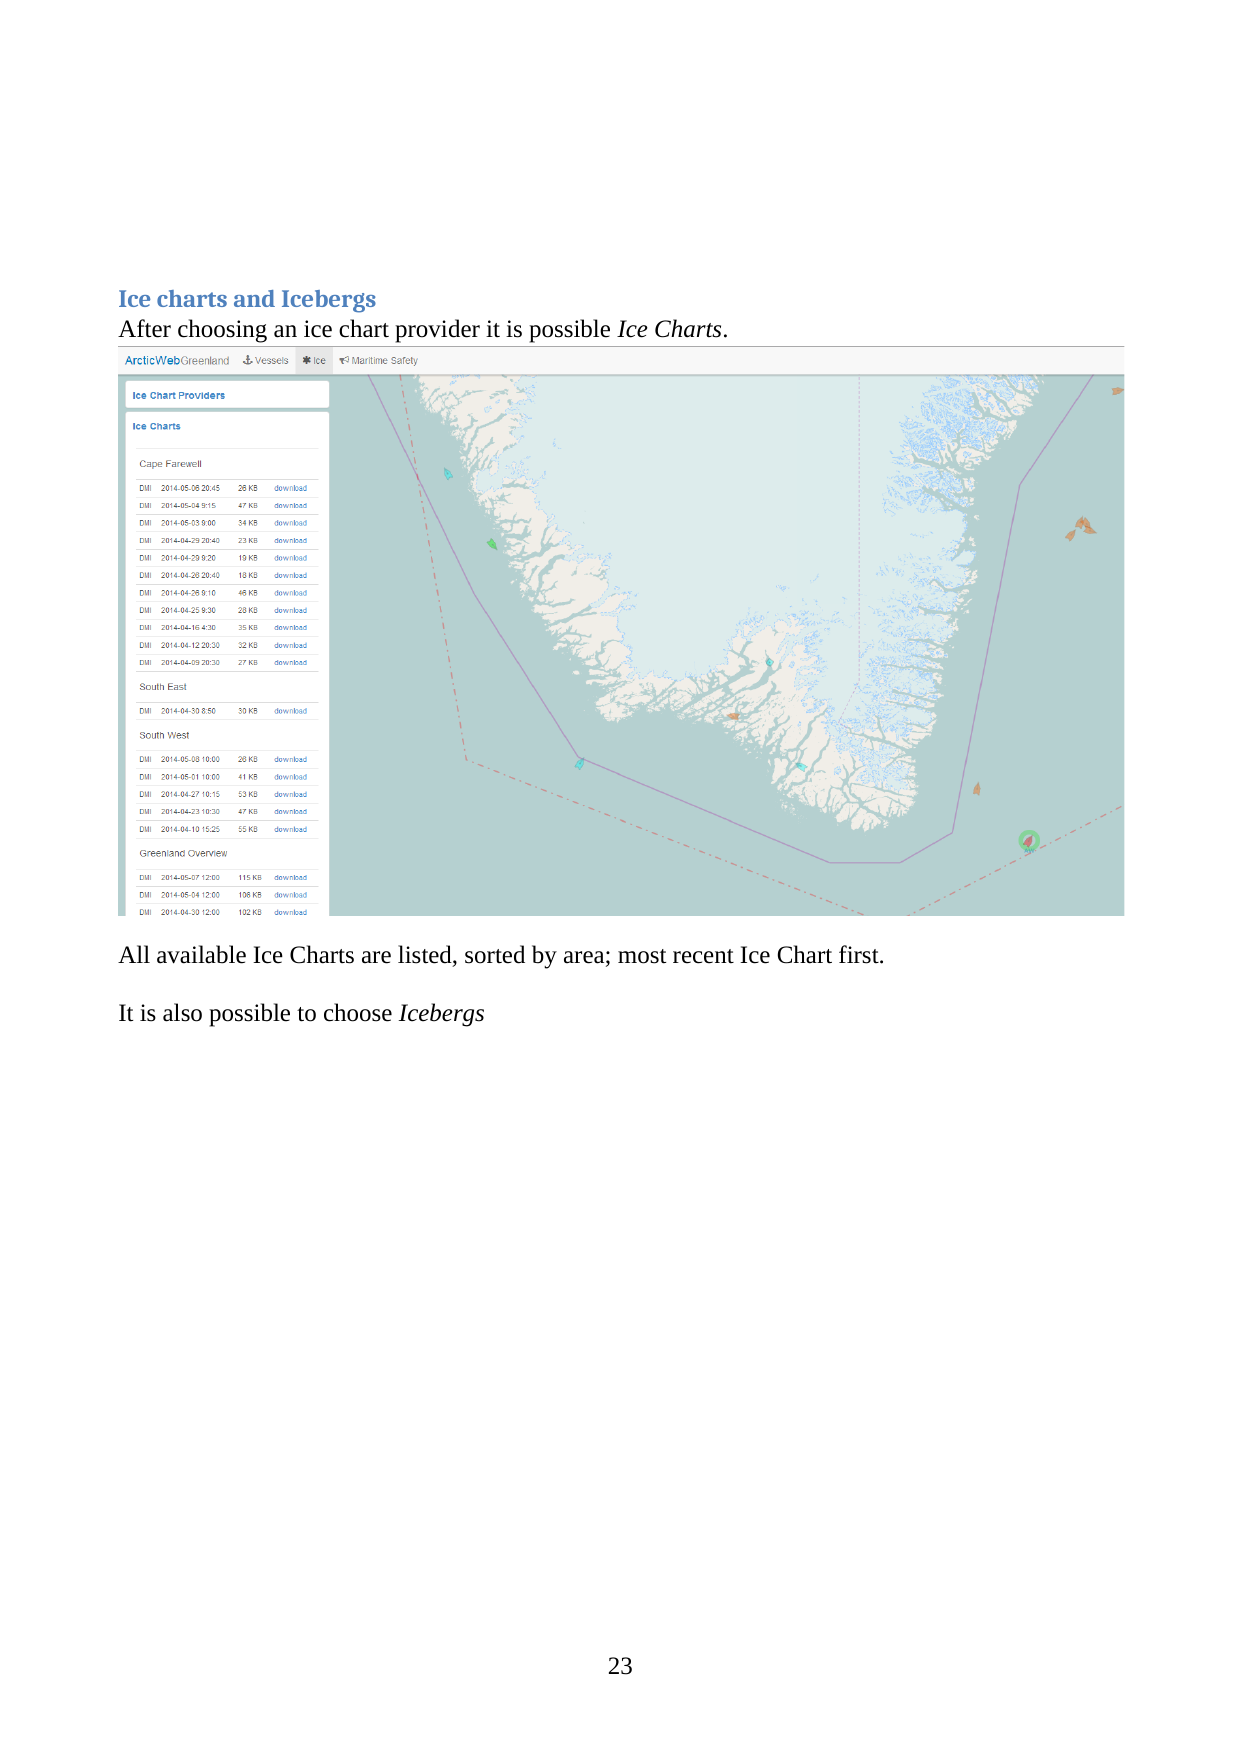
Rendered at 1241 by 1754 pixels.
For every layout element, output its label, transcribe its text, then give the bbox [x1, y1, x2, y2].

text All available Ice Charts are listed, sorted by area; most recent Ice Chart first. [118, 941, 1122, 969]
text After choosing an ice chart provider it is possible Ice Charts. [118, 314, 1122, 346]
subtitle Ice charts and Icebergs [118, 285, 1122, 314]
text It is also possible to choose Icebergs [118, 998, 1122, 1027]
picture [118, 346, 1125, 916]
